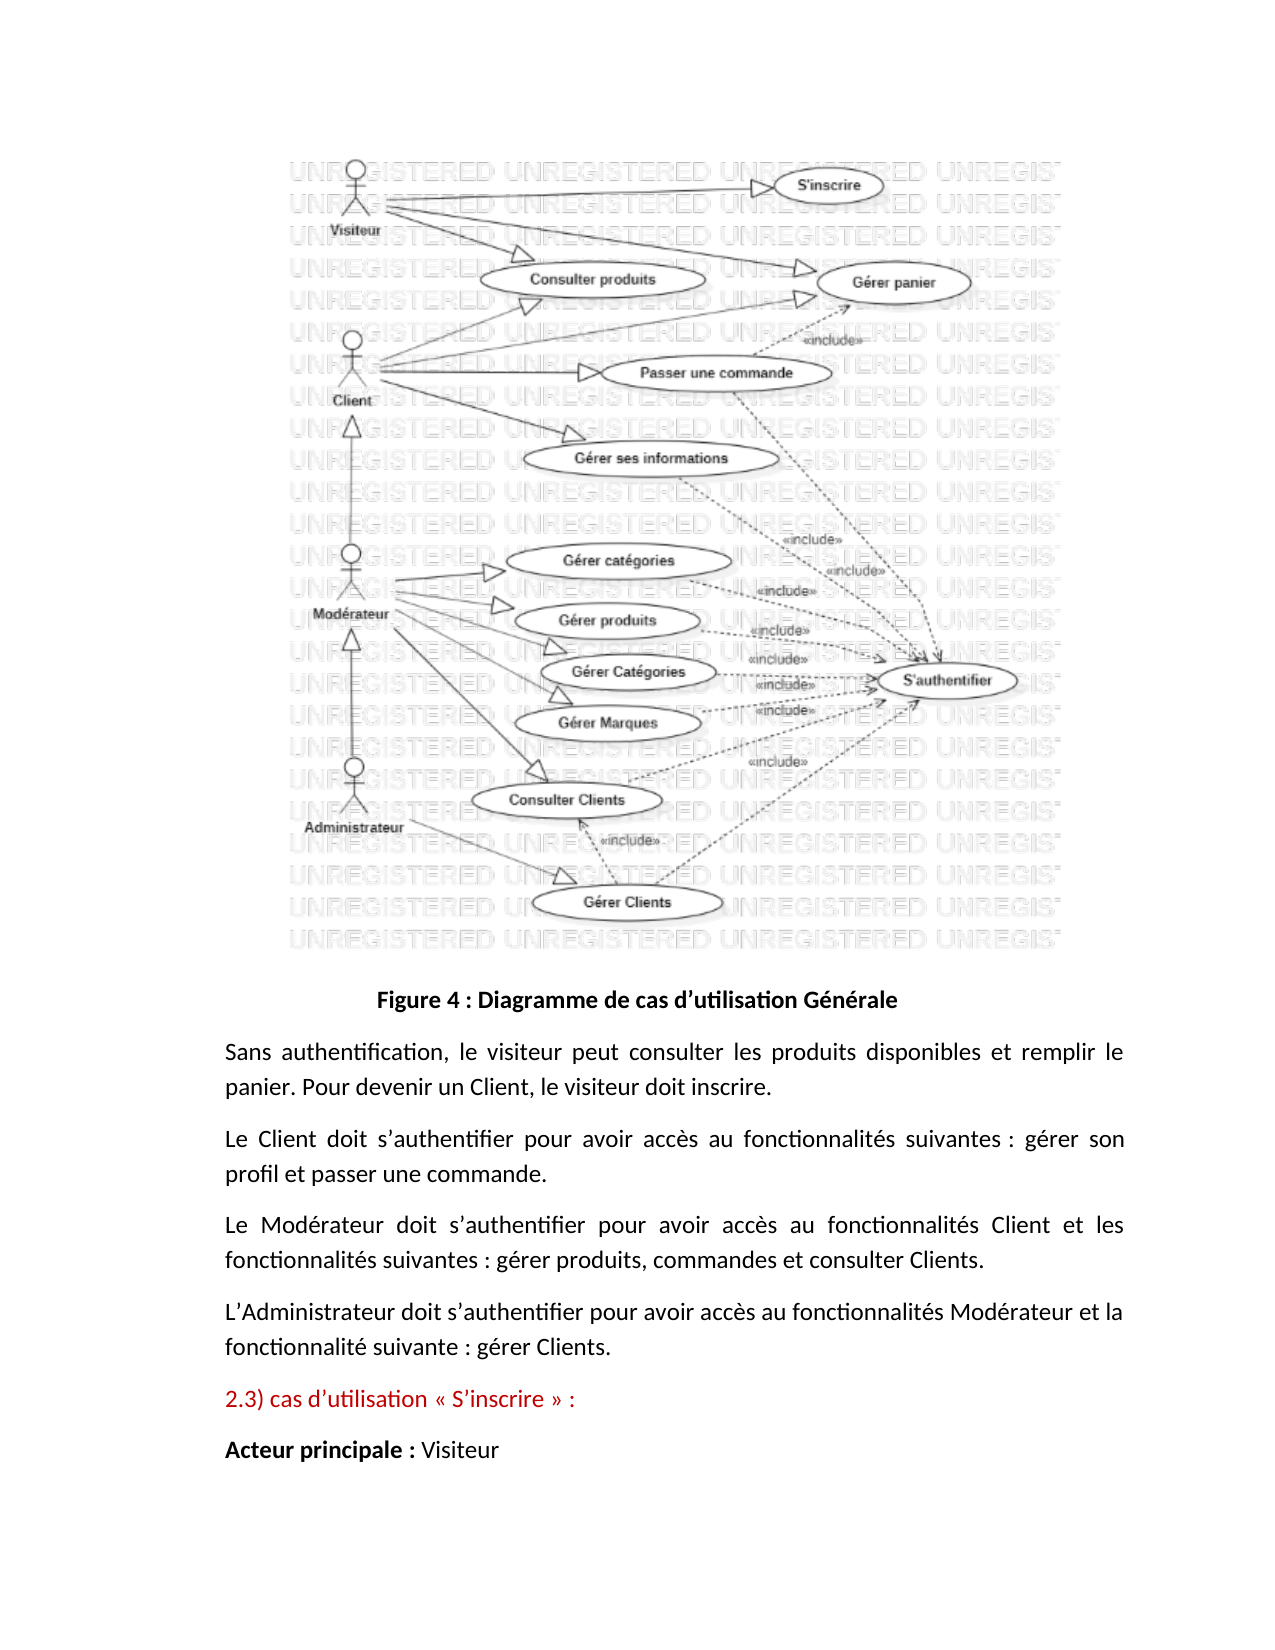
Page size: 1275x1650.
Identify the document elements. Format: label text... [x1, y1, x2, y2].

picture [289, 150, 1061, 964]
text Acteur principale : Visiteur [150, 1434, 1125, 1465]
text Le Client doit s’authentifier pour avoir accès au fonctionnalités suivantes : gérer son profil et passer une commande. [225, 1123, 1125, 1188]
text 2.3) cas d’utilisation « S’inscrire » : [150, 1383, 1125, 1413]
text Sans authentification, le visiteur peut consulter les produits disponibles et remplir le panier. Pour devenir un Client, le visiteur doit inscrire. [225, 1036, 1125, 1102]
text Le Modérateur doit s’authentifier pour avoir accès au fonctionnalités Client et les fonctionnalités suivantes : gérer produits, commandes et consulter Clients. [225, 1209, 1125, 1275]
text L’Administrateur doit s’authentifier pour avoir accès au fonctionnalités Modérateur et la fonctionnalité suivante : gérer Clients. [225, 1296, 1125, 1362]
text Figure 4 : Diagramme de cas d’utilisation Générale [150, 984, 1125, 1015]
